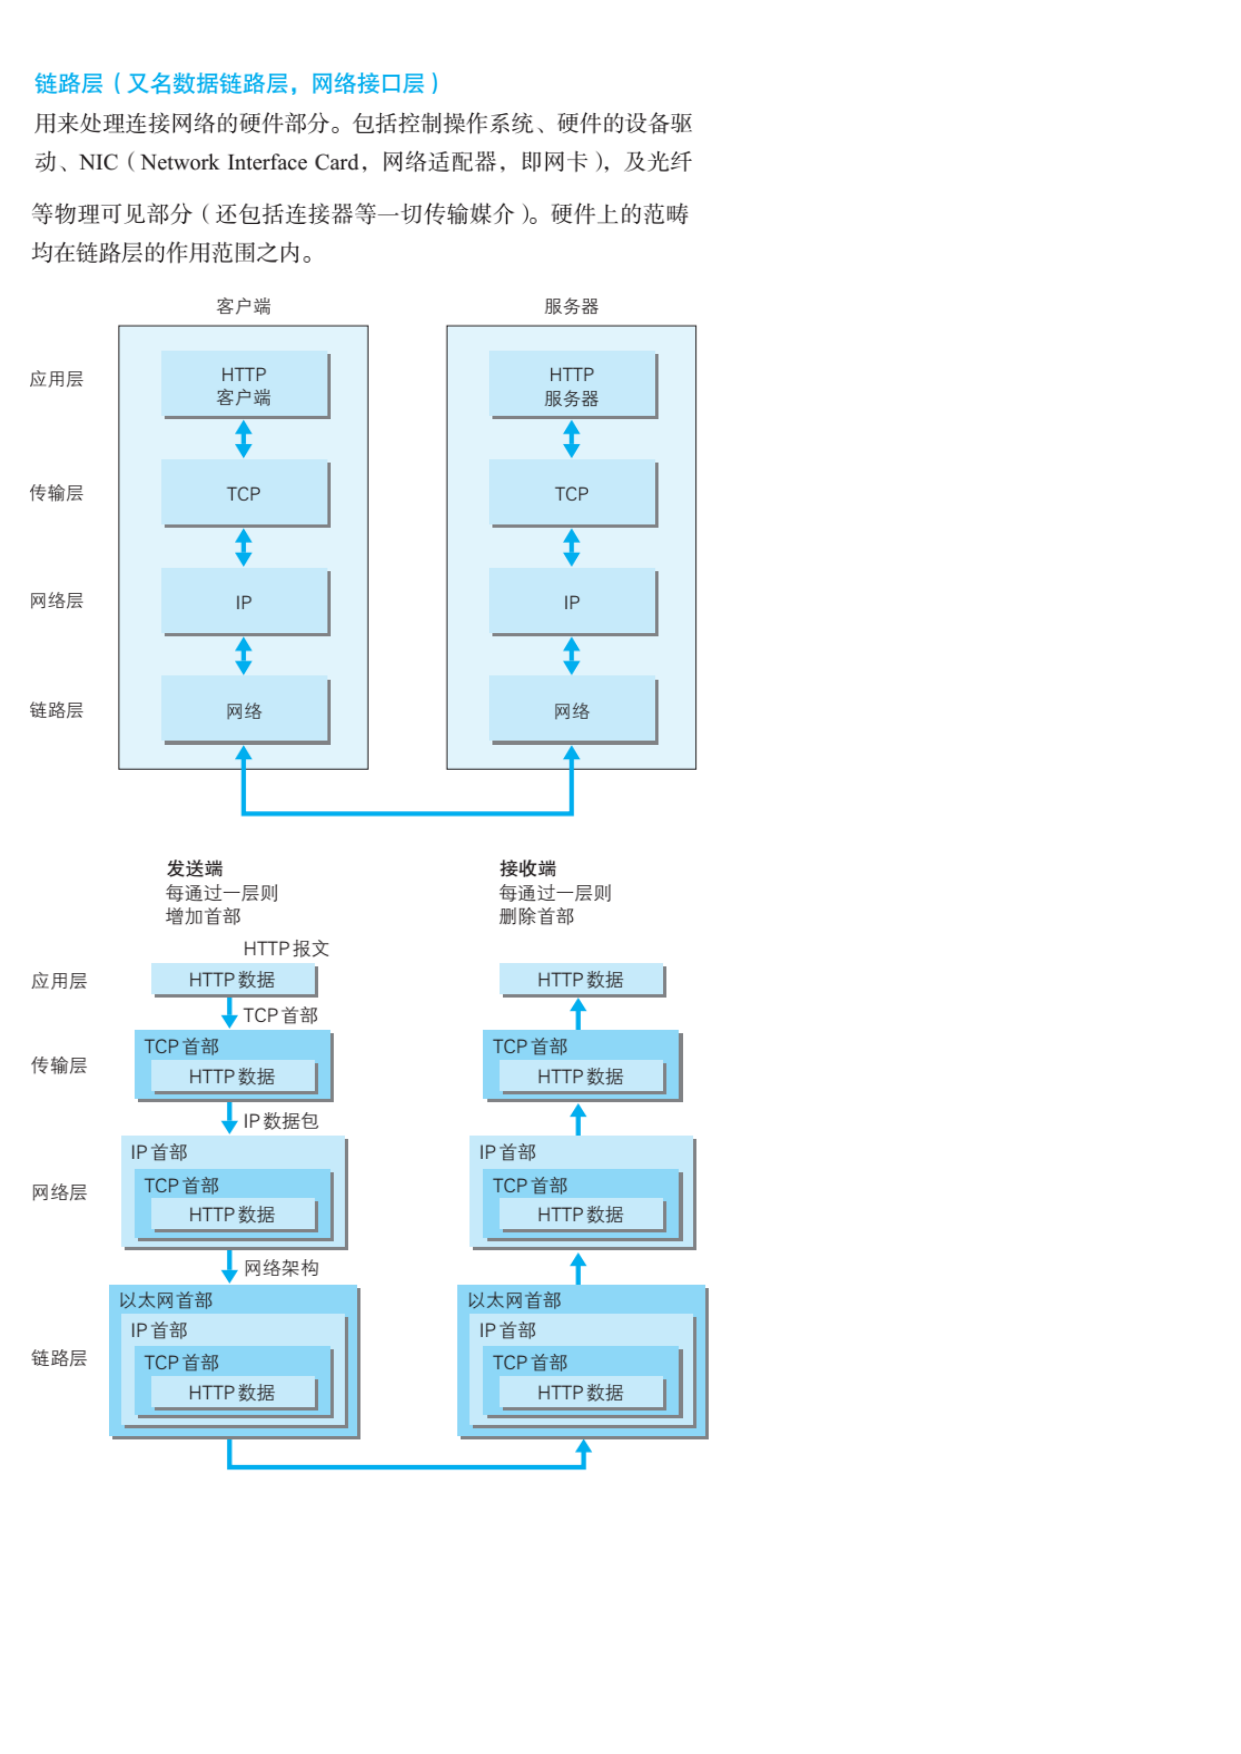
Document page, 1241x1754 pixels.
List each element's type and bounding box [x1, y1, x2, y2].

picture [29, 292, 703, 821]
picture [29, 64, 694, 177]
picture [29, 194, 696, 267]
picture [29, 844, 721, 1474]
